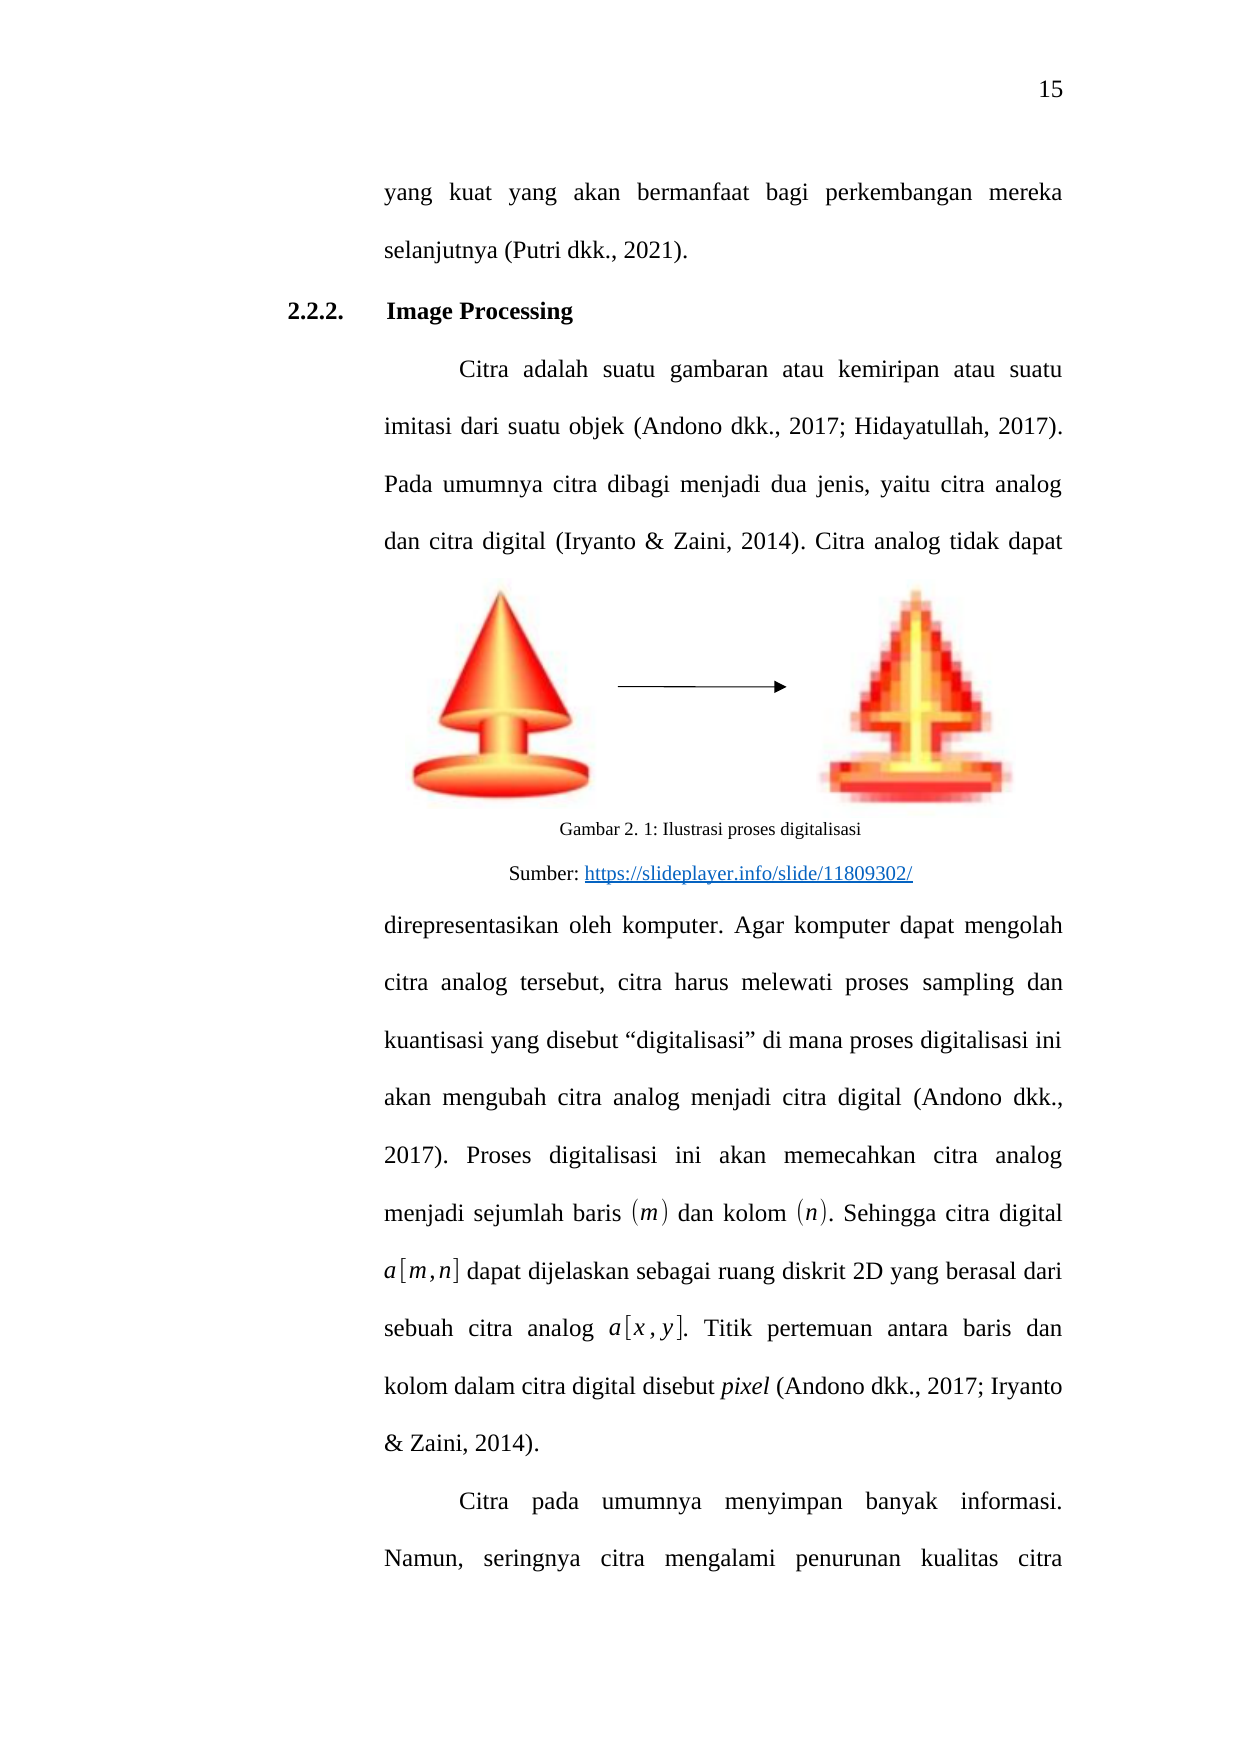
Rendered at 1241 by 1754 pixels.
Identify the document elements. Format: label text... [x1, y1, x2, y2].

picture [405, 578, 598, 809]
picture [816, 579, 1016, 818]
text Citra adalah suatu gambaran atau kemiripan atau suatu imitasi dari suatu objek . Pada umumnya citra dibagi menjadi dua jenis, yaitu citra analog dan citra digital . Citra analog tidak dapat direpresentasikan oleh komputer. Agar komputer dapat mengolah citra analog tersebut, citra harus melewati proses sampling dan kuantisasi yang disebut “digitalisasi” di mana proses digitalisasi ini akan mengubah citra analog menjadi citra digital . Proses digitalisasi ini akan memecahkan citra analog menjadi sejumlah baris dan kolom . Sehingga citra digital dapat dijelaskan sebagai ruang diskrit 2D yang berasal dari sebuah citra analog . Titik pertemuan antara baris dan kolom dalam citra digital disebut pixel . [384, 354, 1063, 1457]
subtitle Image Processing [287, 296, 1063, 325]
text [384, 1486, 1063, 1572]
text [384, 177, 1063, 263]
